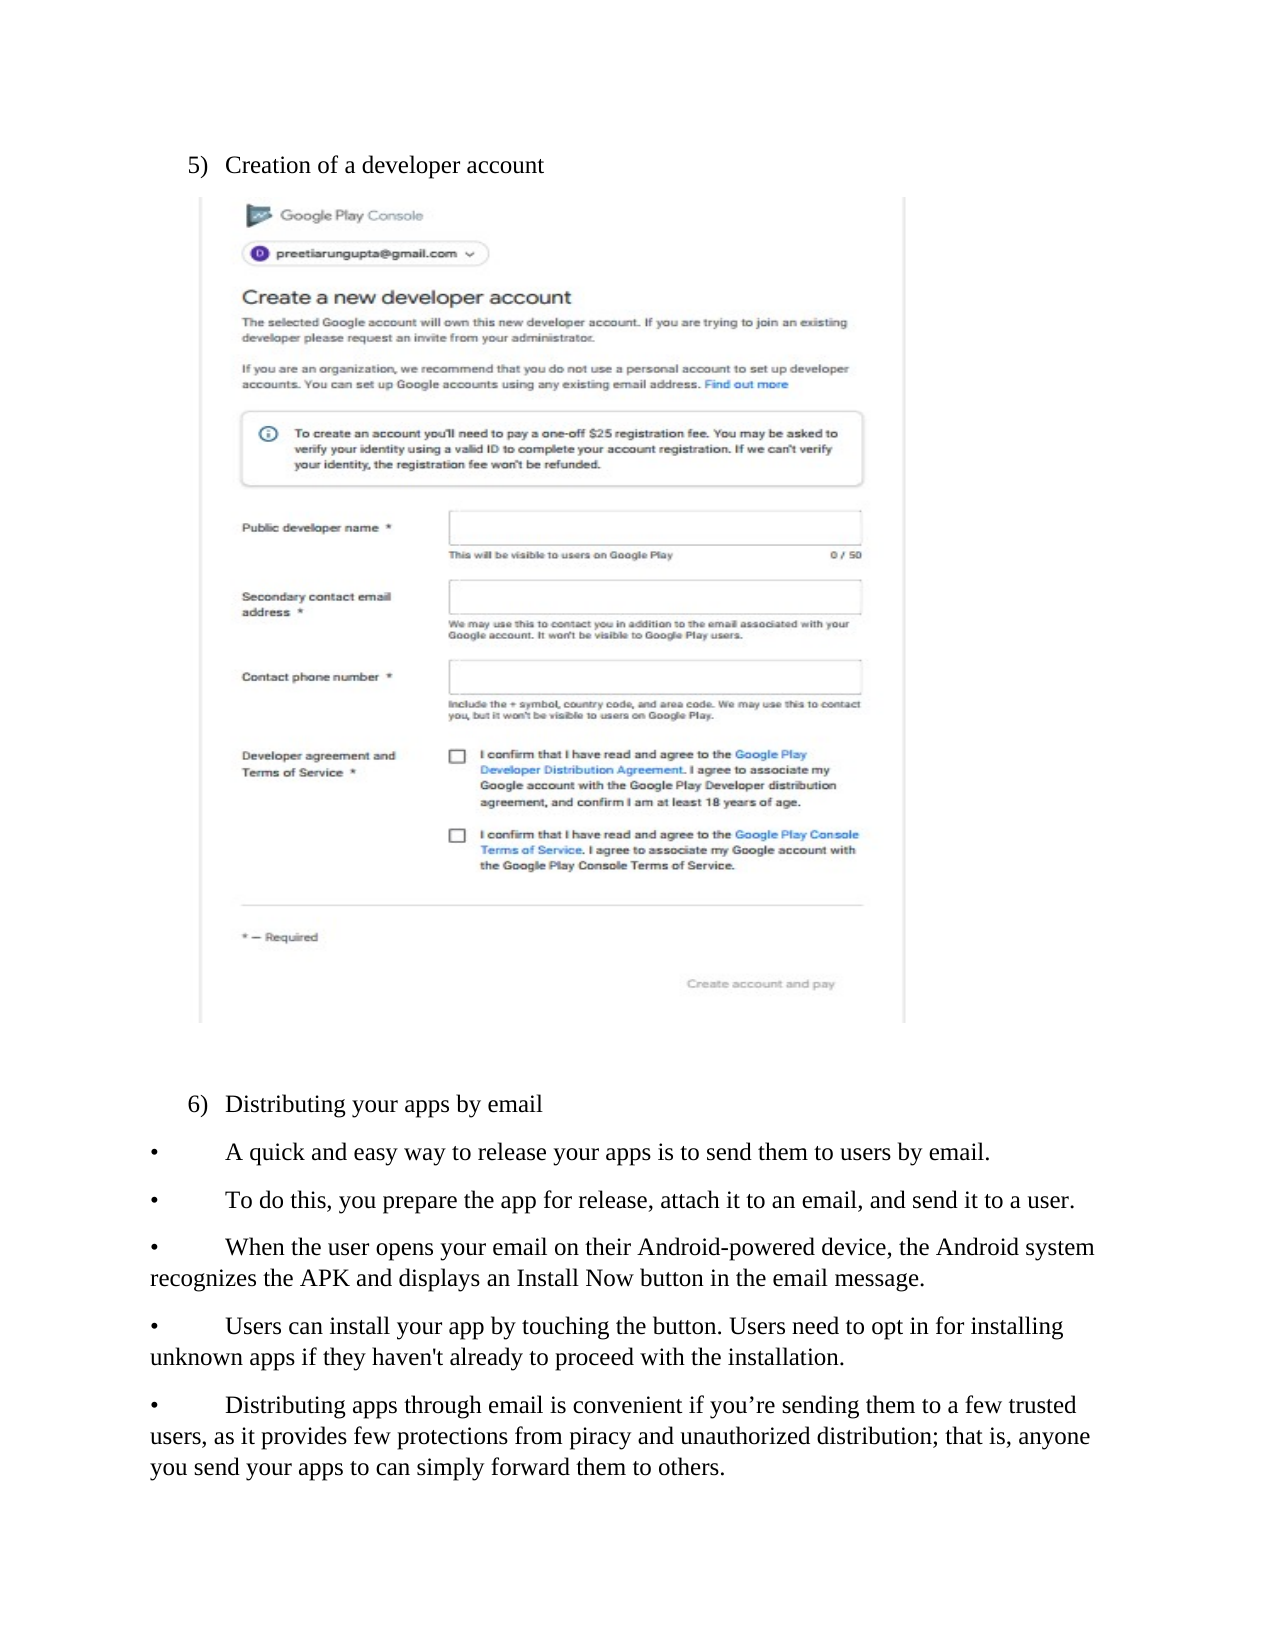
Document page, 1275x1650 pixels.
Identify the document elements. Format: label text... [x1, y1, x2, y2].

text • When the user opens your email on their Android-powered device, the Android system recognizes the APK and displays an Install Now button in the email message. [150, 1232, 1125, 1292]
text • To do this, you prepare the app for release, attach it to an email, and send it to a user. [150, 1185, 1125, 1213]
list Creation of a developer account [187, 150, 1125, 179]
text • A quick and easy way to release your apps is to send them to users by email. [150, 1137, 1125, 1166]
picture [150, 197, 1001, 1023]
list Distributing your apps by email [187, 1089, 1125, 1118]
text • Users can install your app by touching the button. Users need to opt in for installing unknown apps if they haven't already to proceed with the installation. [150, 1311, 1125, 1371]
text • Distributing apps through email is convenient if you’re sending them to a few trusted users, as it provides few protections from piracy and unauthorized distribution; that is, anyone you send your apps to can simply forward them to others. [150, 1390, 1125, 1481]
